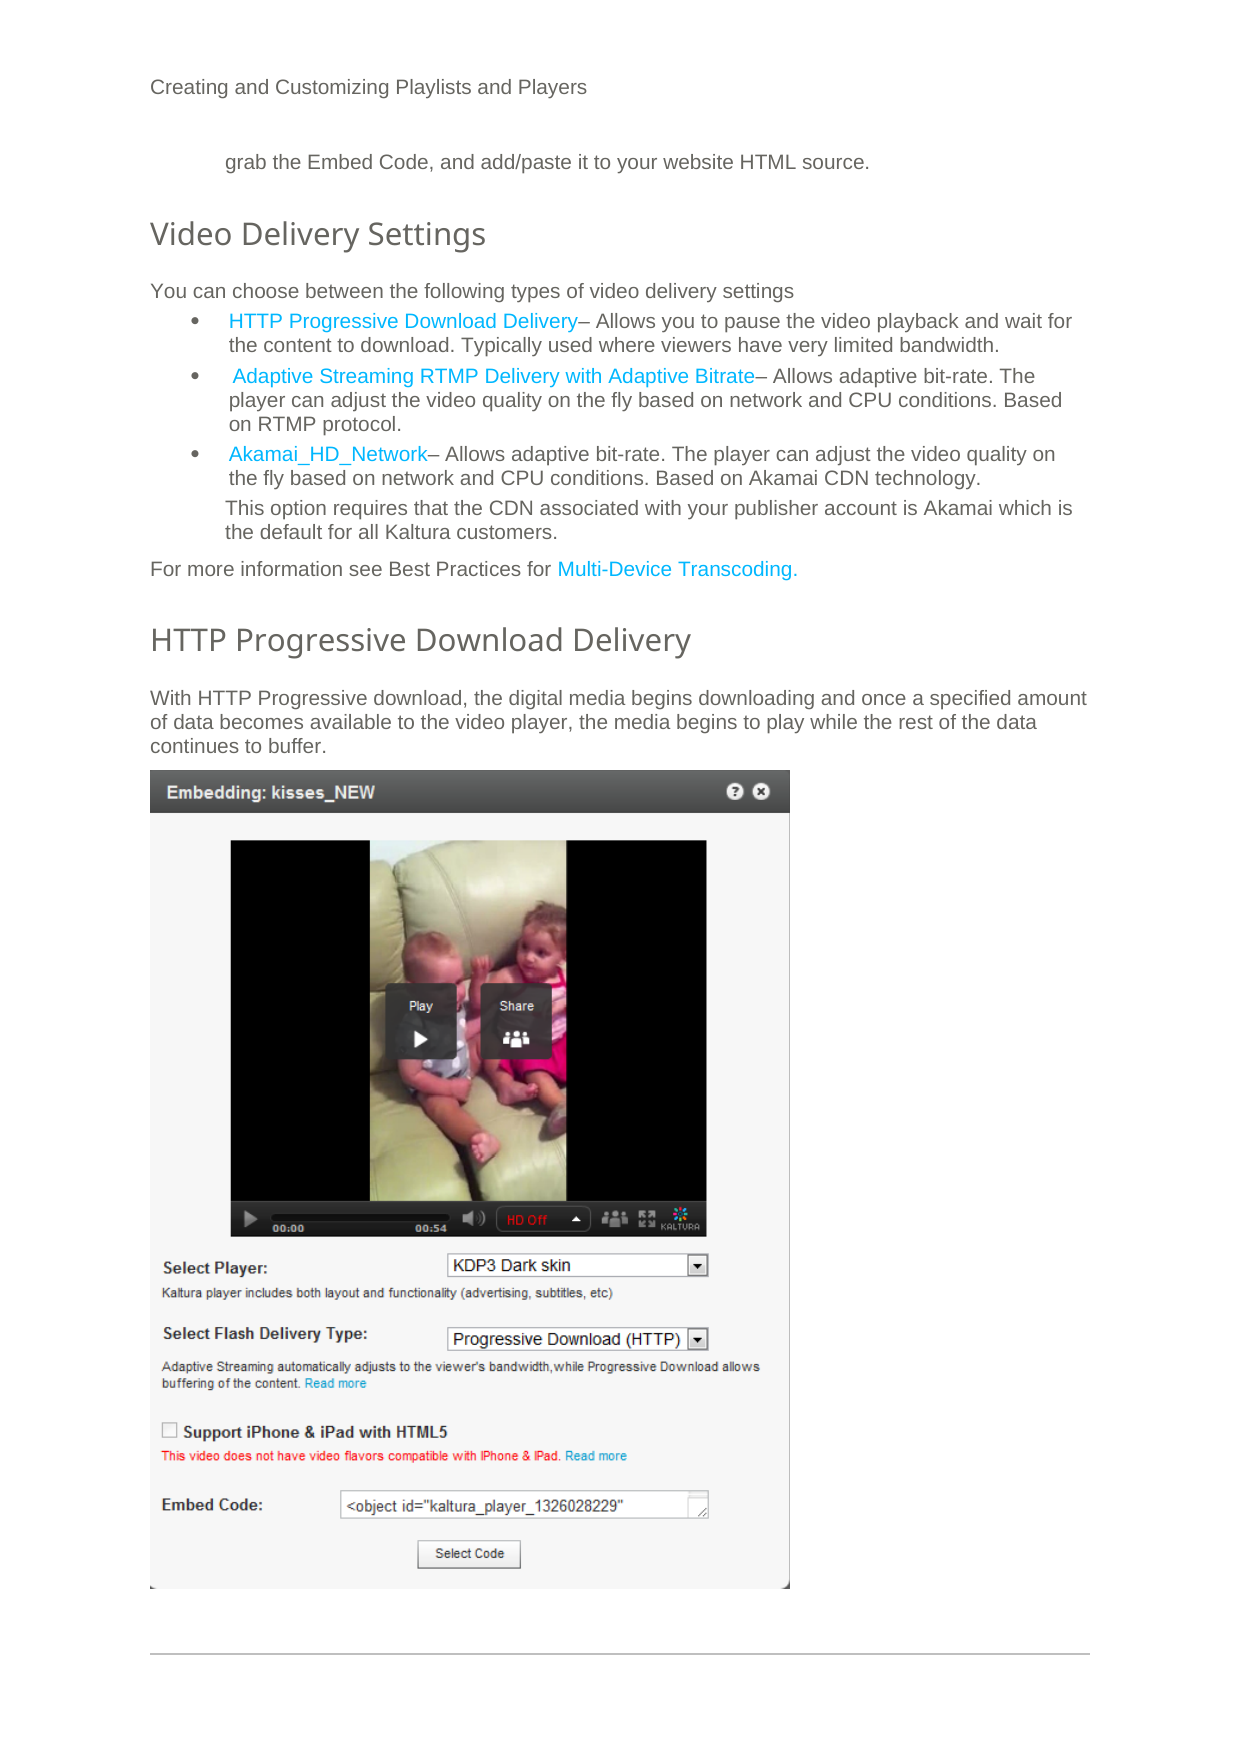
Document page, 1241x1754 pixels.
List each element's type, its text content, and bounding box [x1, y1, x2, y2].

list HTTP Progressive Download Delivery– Allows you to pause the video playback and wait for the content to download. Typically used where viewers have very limited bandwidth. [191, 309, 1090, 357]
subtitle HTTP Progressive Download Delivery [150, 618, 1090, 661]
list Adaptive Streaming RTMP Delivery with Adaptive Bitrate– Allows adaptive bit-rate. The player can adjust the video quality on the fly based on network and CPU conditions. Based on RTMP protocol. [191, 363, 1090, 436]
list This option requires that the CDN associated with your publisher account is Akamai which is the default for all Kaltura customers. [225, 496, 1090, 544]
picture [150, 770, 790, 1589]
list Akamai_HD_Network– Allows adaptive bit-rate. The player can adjust the video quality on the fly based on network and CPU conditions. Based on Akamai CDN technology. [191, 442, 1090, 490]
text With HTTP Progressive download, the digital media begins downloading and once a specified amount of data becomes available to the video player, the media begins to play while the rest of the data continues to buffer. [150, 686, 1090, 757]
subtitle Video Delivery Settings [150, 211, 1090, 254]
text For more information see Best Practices for Multi-Device Transcoding. [150, 556, 1090, 580]
list grab the Embed Code, and add/paste it to your website HTML source. [225, 150, 1090, 174]
text You can choose between the following types of video delivery settings [150, 279, 1090, 303]
